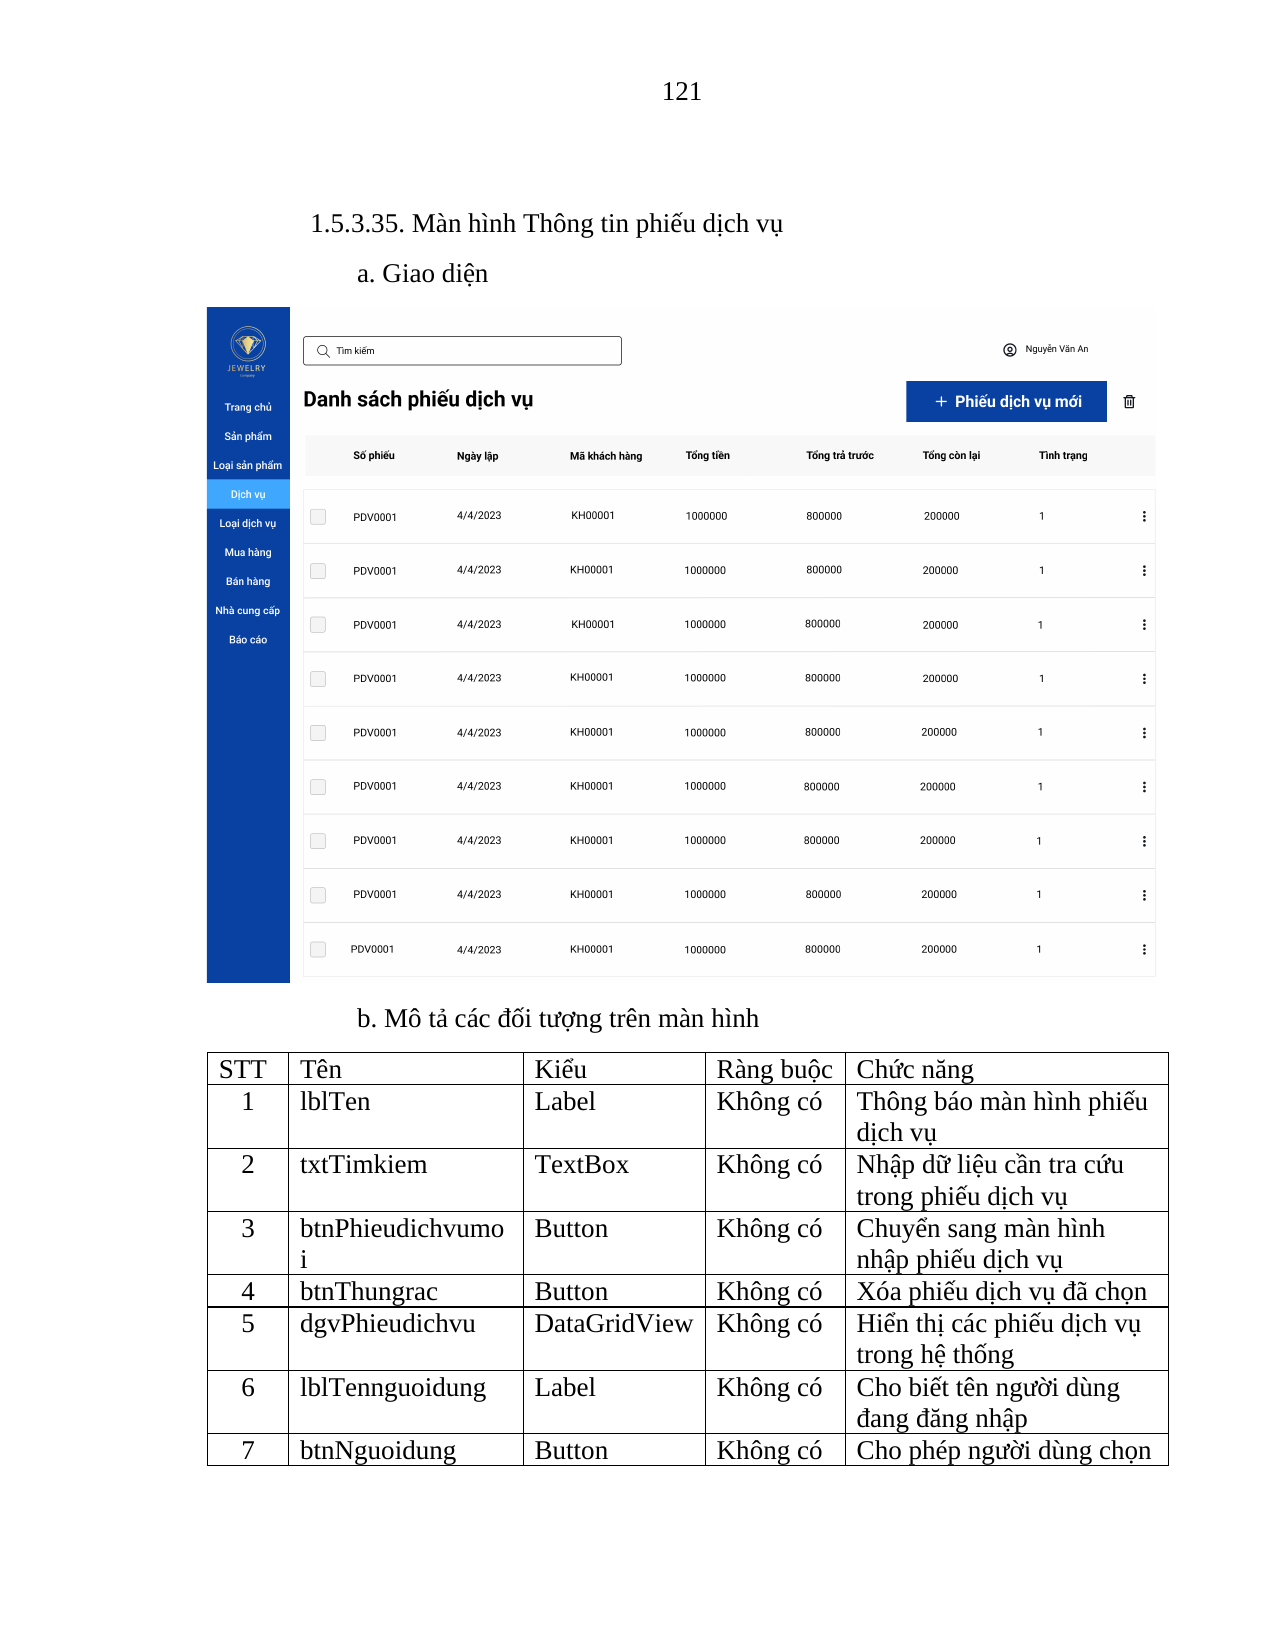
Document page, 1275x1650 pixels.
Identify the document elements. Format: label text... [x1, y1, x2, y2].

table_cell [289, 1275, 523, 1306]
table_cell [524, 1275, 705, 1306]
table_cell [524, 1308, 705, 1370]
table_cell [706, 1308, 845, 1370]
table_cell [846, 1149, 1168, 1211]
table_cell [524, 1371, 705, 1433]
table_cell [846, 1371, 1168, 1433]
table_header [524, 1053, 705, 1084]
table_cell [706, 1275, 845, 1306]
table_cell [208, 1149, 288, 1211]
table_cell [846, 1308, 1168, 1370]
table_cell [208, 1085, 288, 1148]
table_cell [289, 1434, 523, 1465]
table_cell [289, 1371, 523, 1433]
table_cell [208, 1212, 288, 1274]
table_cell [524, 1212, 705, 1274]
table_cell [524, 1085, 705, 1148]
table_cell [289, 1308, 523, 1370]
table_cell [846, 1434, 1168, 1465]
subtitle 1.5.3.35. Màn hình Thông tin phiếu dịch vụ [310, 207, 1157, 238]
text a. Giao diện [207, 257, 1157, 288]
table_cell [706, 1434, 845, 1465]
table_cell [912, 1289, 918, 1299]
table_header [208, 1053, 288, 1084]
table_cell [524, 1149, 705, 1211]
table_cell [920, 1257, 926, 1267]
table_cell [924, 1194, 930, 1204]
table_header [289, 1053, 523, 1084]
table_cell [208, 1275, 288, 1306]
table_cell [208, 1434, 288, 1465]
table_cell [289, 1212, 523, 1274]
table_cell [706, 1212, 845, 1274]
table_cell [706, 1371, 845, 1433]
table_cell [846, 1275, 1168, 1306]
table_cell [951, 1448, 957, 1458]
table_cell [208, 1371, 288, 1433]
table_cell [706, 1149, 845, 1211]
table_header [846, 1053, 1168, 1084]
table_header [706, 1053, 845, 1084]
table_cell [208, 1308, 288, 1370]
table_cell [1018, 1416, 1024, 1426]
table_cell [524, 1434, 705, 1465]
text b. Mô tả các đối tượng trên màn hình [207, 1002, 1157, 1033]
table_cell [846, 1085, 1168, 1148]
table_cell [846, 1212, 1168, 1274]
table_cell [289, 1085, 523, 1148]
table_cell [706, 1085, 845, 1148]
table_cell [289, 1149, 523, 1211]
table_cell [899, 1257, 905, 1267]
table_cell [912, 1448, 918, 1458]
picture [206, 307, 1157, 983]
